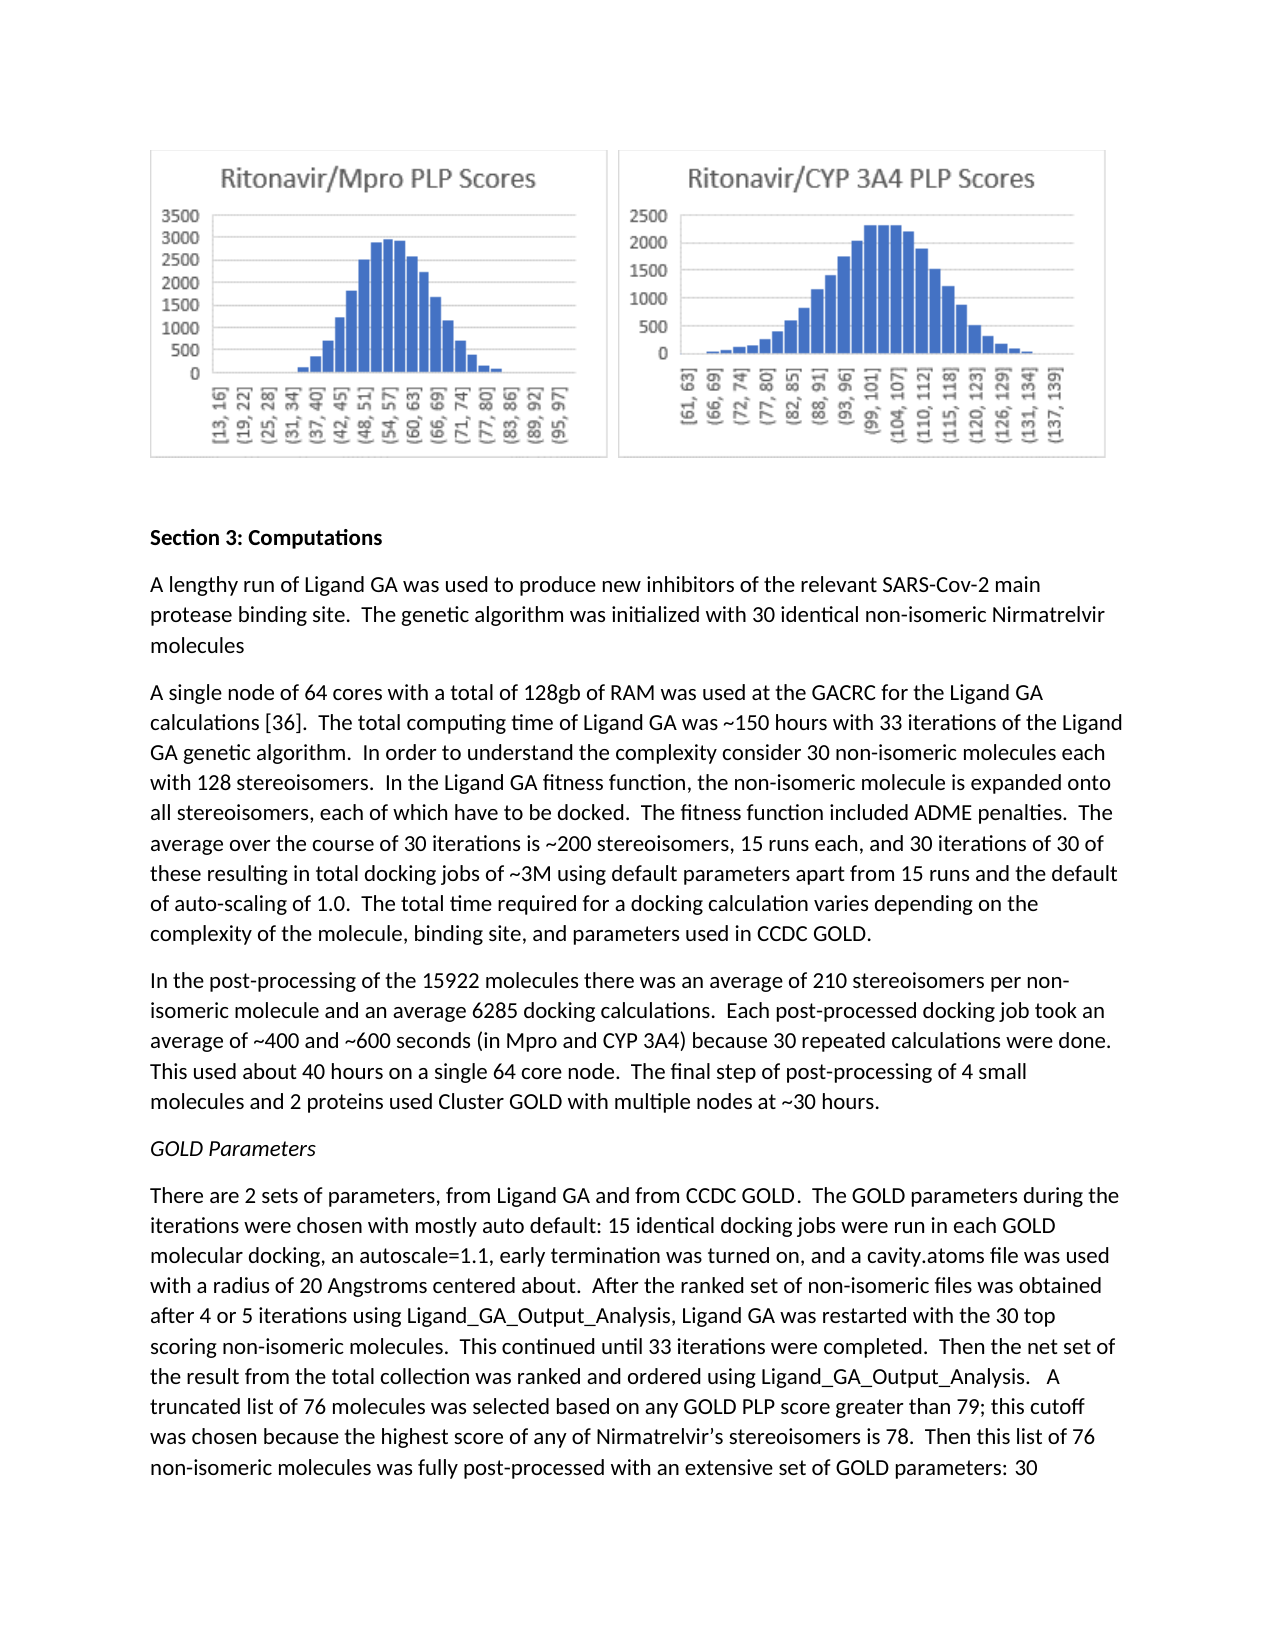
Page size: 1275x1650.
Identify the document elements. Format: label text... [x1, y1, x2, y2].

text A lengthy run of Ligand GA was used to produce new inhibitors of the relevant SARS-Cov-2 main protease binding site. The genetic algorithm was initialized with 30 identical non-isomeric Nirmatrelvir molecules [150, 570, 1125, 659]
text A single node of 64 cores with a total of 128gb of RAM was used at the GACRC for the Ligand GA calculations [36]. The total computing time of Ligand GA was ~150 hours with 33 iterations of the Ligand GA genetic algorithm. In order to understand the complexity consider 30 non-isomeric molecules each with 128 stereoisomers. In the Ligand GA fitness function, the non-isomeric molecule is expanded onto all stereoisomers, each of which have to be docked. The fitness function included ADME penalties. The average over the course of 30 iterations is ~200 stereoisomers, 15 runs each, and 30 iterations of 30 of these resulting in total docking jobs of ~3M using default parameters apart from 15 runs and the default of auto-scaling of 1.0. The total time required for a docking calculation varies depending on the complexity of the molecule, binding site, and parameters used in CCDC GOLD. [150, 678, 1125, 947]
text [150, 1181, 1125, 1481]
text GOLD Parameters [150, 1134, 1125, 1162]
picture [150, 150, 608, 458]
picture [618, 150, 1106, 458]
text In the post-processing of the 15922 molecules there was an average of 210 stereoisomers per non-isomeric molecule and an average 6285 docking calculations. Each post-processed docking job took an average of ~400 and ~600 seconds (in Mpro and CYP 3A4) because 30 repeated calculations were done. This used about 40 hours on a single 64 core node. The final step of post-processing of 4 small molecules and 2 proteins used Cluster GOLD with multiple nodes at ~30 hours. [150, 966, 1125, 1115]
text Section 3: Computations [150, 523, 1125, 552]
